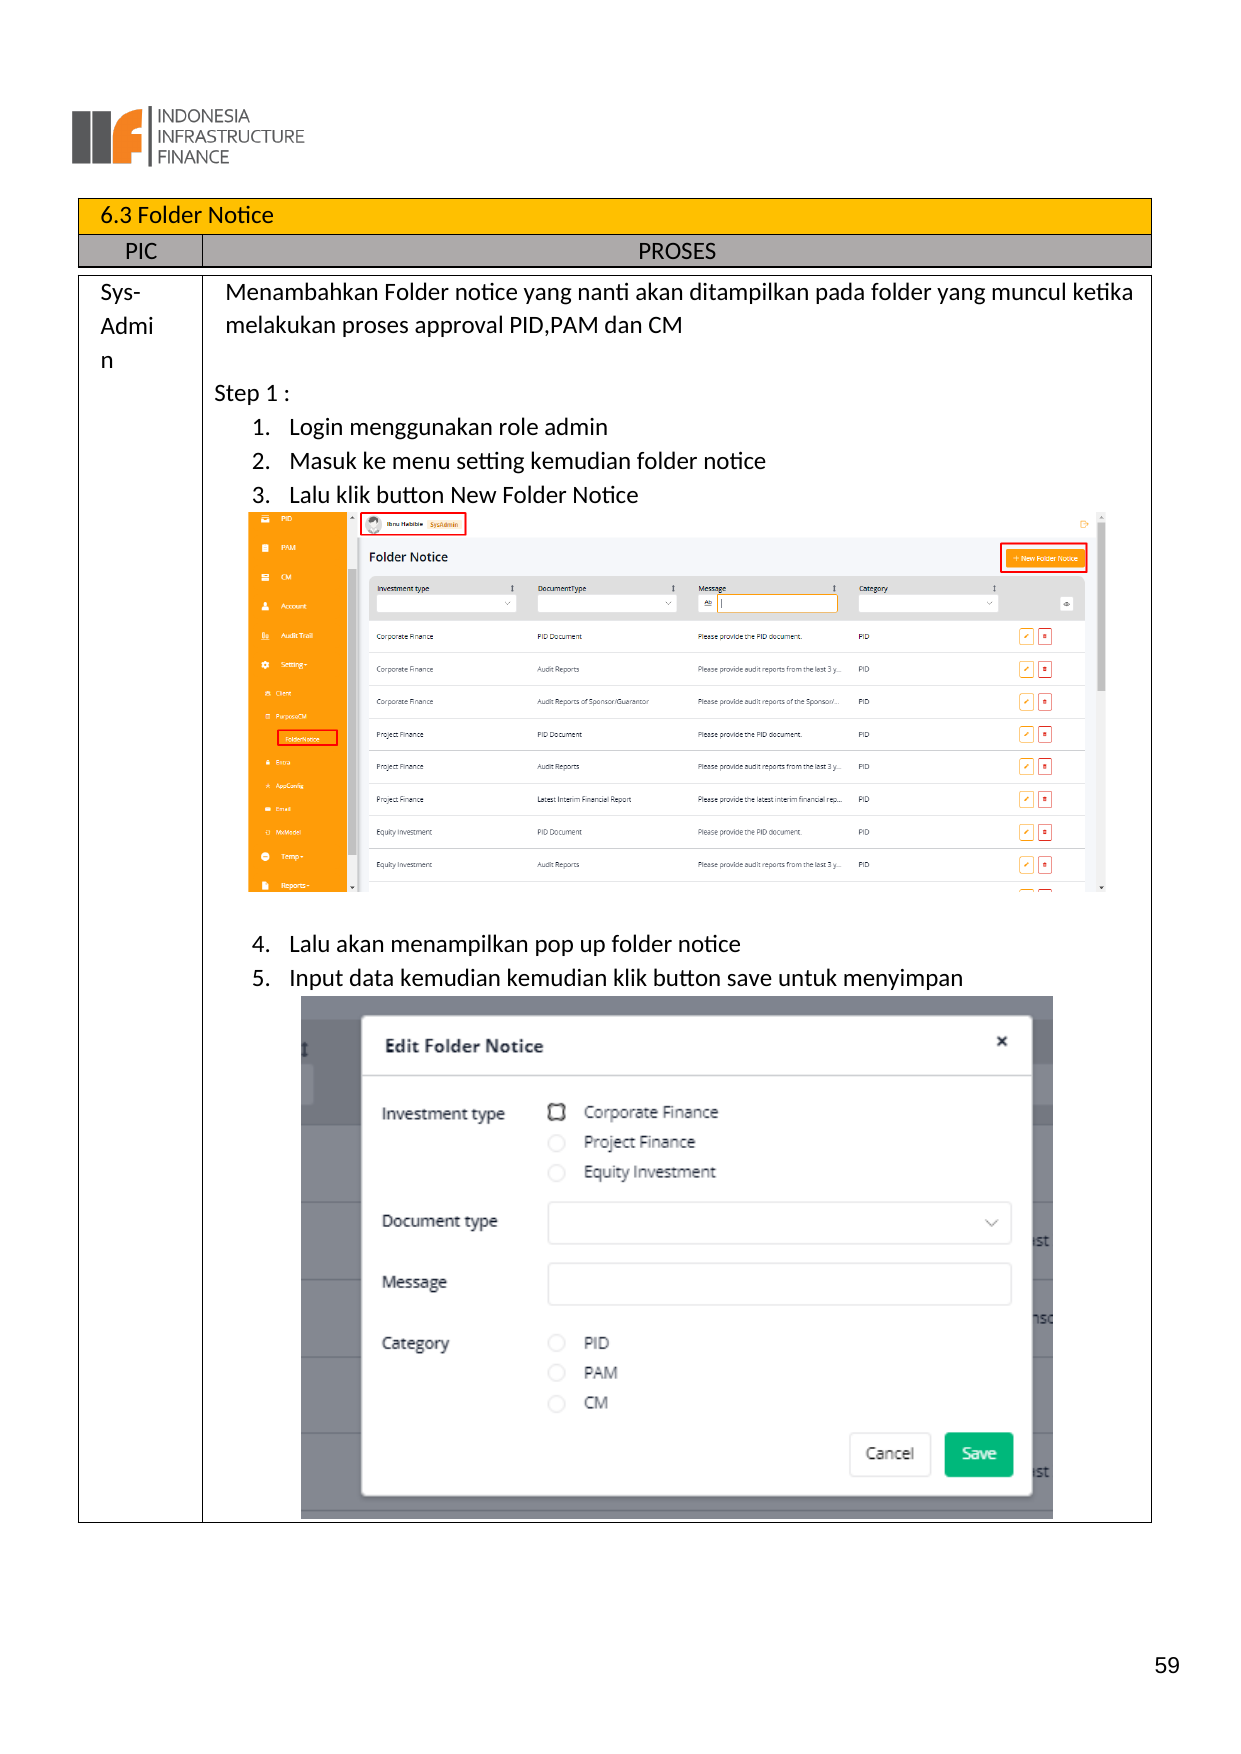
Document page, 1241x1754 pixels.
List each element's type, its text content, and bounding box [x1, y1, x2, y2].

picture [301, 996, 1053, 1519]
table_cell PROSES [203, 235, 1151, 266]
picture [69, 102, 307, 170]
table_header Menambahkan Folder notice yang nanti akan ditampilkan pada folder yang muncul ketika melakukan proses approval PID,PAM dan CM Step 1 : Login menggunakan role admin Masuk ke menu setting kemudian folder notice Lalu klik button New Folder Notice Lalu akan menampilkan pop up folder notice Input data kemudian kemudian klik button save untuk menyimpan [203, 276, 1151, 1522]
picture [248, 512, 1106, 892]
table_header 6.3 Folder Notice [79, 199, 1151, 234]
table_cell PIC [79, 235, 202, 266]
table_header Sys- Admin [79, 276, 202, 1522]
